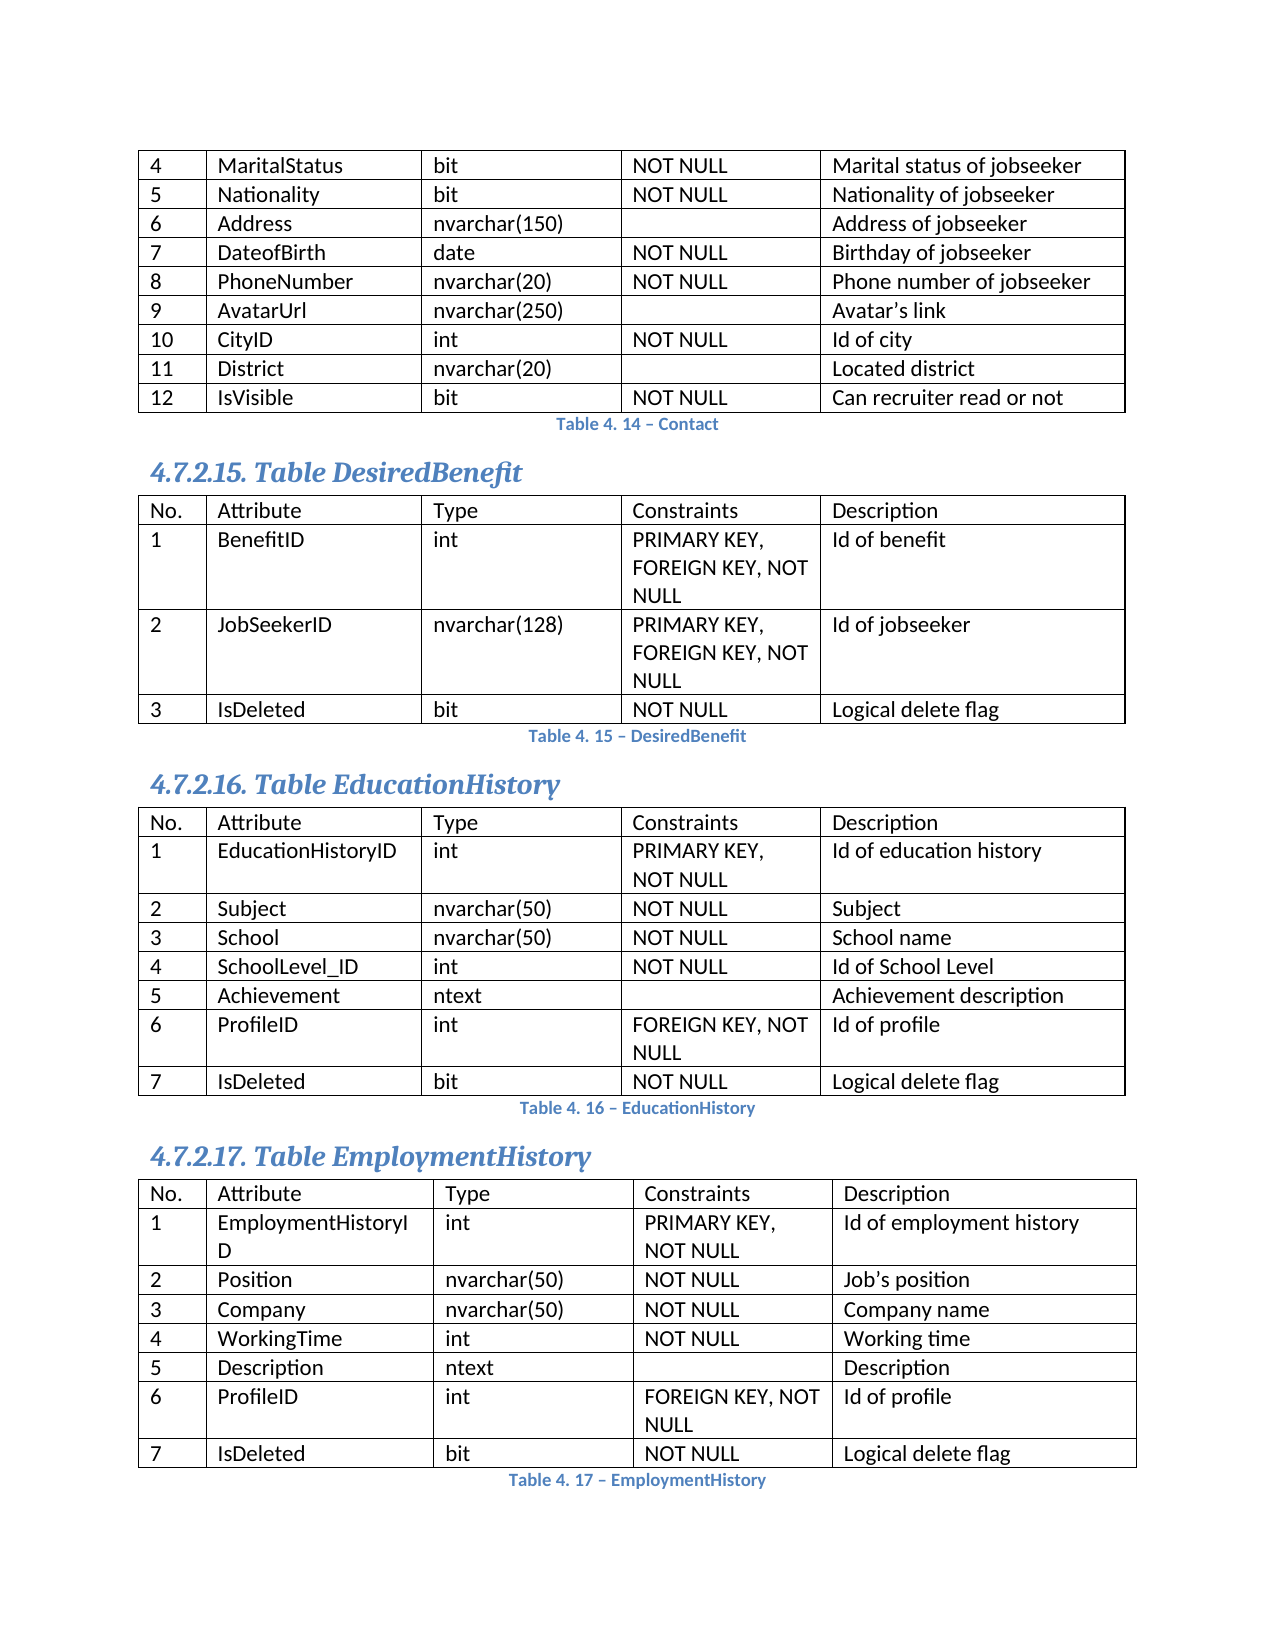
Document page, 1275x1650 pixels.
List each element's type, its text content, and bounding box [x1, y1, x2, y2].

table_cell NOT NULL [622, 1067, 820, 1095]
table_cell nvarchar(50) [434, 1295, 633, 1323]
table_cell int [434, 1324, 633, 1352]
table_header Type [422, 496, 621, 524]
table_cell Id of profile [833, 1382, 1136, 1438]
table_cell AvatarUrl [207, 296, 421, 324]
table_cell ntext [434, 1353, 633, 1381]
table_cell 5 [139, 180, 206, 208]
table_cell DateofBirth [207, 238, 421, 266]
table_cell Description [207, 1353, 433, 1381]
table_cell IsDeleted [207, 695, 421, 723]
table_cell Birthday of jobseeker [821, 238, 1124, 266]
table_cell Id of education history [821, 837, 1124, 893]
table_cell NOT NULL [622, 267, 820, 295]
table_cell IsDeleted [207, 1067, 421, 1095]
table_cell NOT NULL [622, 384, 820, 412]
table_cell PRIMARY KEY, NOT NULL [634, 1209, 832, 1264]
table_cell 6 [139, 1010, 206, 1066]
table_cell [622, 209, 820, 237]
table_cell CityID [207, 325, 421, 353]
table_cell Address [207, 209, 421, 237]
table_cell PRIMARY KEY, FOREIGN KEY, NOT NULL [622, 525, 820, 609]
table_cell School [207, 923, 421, 951]
table_cell nvarchar(50) [434, 1266, 633, 1294]
table_cell NOT NULL [634, 1324, 832, 1352]
table_cell 7 [139, 1439, 206, 1467]
table_cell JobSeekerID [207, 610, 421, 694]
table_cell Avatar’s link [821, 296, 1124, 324]
table_cell 2 [139, 1266, 206, 1294]
table_cell int [422, 837, 621, 893]
table_cell 4 [139, 151, 206, 179]
table_cell Nationality [207, 180, 421, 208]
table_cell 1 [139, 525, 206, 609]
table_cell 5 [139, 981, 206, 1009]
table_cell int [434, 1382, 633, 1438]
table_cell bit [434, 1439, 633, 1467]
table_cell bit [422, 151, 621, 179]
table_cell 1 [139, 1209, 206, 1264]
table_cell ntext [422, 981, 621, 1009]
table_header No. [139, 496, 206, 524]
table_cell nvarchar(20) [422, 355, 621, 382]
text Table 4. 16 – EducationHistory [150, 1096, 1125, 1119]
table_header Constraints [634, 1180, 832, 1207]
table_cell Logical delete flag [821, 1067, 1124, 1095]
table_cell 1 [139, 837, 206, 893]
text Table 4. 17 – EmploymentHistory [150, 1468, 1125, 1491]
table_cell NOT NULL [622, 695, 820, 723]
table_cell int [422, 1010, 621, 1066]
table_cell 7 [139, 1067, 206, 1095]
table_cell [622, 296, 820, 324]
table_cell nvarchar(50) [422, 923, 621, 951]
table_cell Logical delete flag [821, 695, 1124, 723]
table_cell FOREIGN KEY, NOT NULL [622, 1010, 820, 1066]
table_cell nvarchar(150) [422, 209, 621, 237]
table_cell Phone number of jobseeker [821, 267, 1124, 295]
table_cell IsDeleted [207, 1439, 433, 1467]
table_cell 2 [139, 610, 206, 694]
table_cell Working time [833, 1324, 1136, 1352]
subtitle 4.7.2.16. Table EducationHistory [150, 768, 1125, 802]
table_cell 3 [139, 1295, 206, 1323]
table_cell [622, 981, 820, 1009]
table_cell SchoolLevel_ID [207, 952, 421, 980]
table_cell Id of employment history [833, 1209, 1136, 1264]
table_cell bit [422, 180, 621, 208]
table_cell Subject [207, 894, 421, 922]
table_cell Description [833, 1353, 1136, 1381]
table_cell IsVisible [207, 384, 421, 412]
table_cell MaritalStatus [207, 151, 421, 179]
table_cell NOT NULL [634, 1295, 832, 1323]
table_cell [622, 355, 820, 382]
table_cell Achievement description [821, 981, 1124, 1009]
table_cell Id of city [821, 325, 1124, 353]
table_cell bit [422, 1067, 621, 1095]
table_cell PRIMARY KEY, FOREIGN KEY, NOT NULL [622, 610, 820, 694]
table_cell [634, 1353, 832, 1381]
table_header Description [833, 1180, 1136, 1207]
table_cell NOT NULL [622, 180, 820, 208]
table_cell PRIMARY KEY, NOT NULL [622, 837, 820, 893]
table_cell int [422, 325, 621, 353]
table_cell bit [422, 695, 621, 723]
table_cell EmploymentHistoryID [207, 1209, 433, 1264]
table_cell bit [422, 384, 621, 412]
table_header Description [821, 808, 1124, 836]
table_cell School name [821, 923, 1124, 951]
table_header No. [139, 1180, 206, 1207]
subtitle 4.7.2.17. Table EmploymentHistory [150, 1140, 1125, 1173]
table_cell 12 [139, 384, 206, 412]
table_cell ProfileID [207, 1382, 433, 1438]
table_cell nvarchar(50) [422, 894, 621, 922]
table_cell nvarchar(20) [422, 267, 621, 295]
table_cell 11 [139, 355, 206, 382]
table_cell Subject [821, 894, 1124, 922]
table_cell 3 [139, 695, 206, 723]
table_cell Address of jobseeker [821, 209, 1124, 237]
table_header Attribute [207, 496, 421, 524]
table_cell Id of jobseeker [821, 610, 1124, 694]
table_cell 4 [139, 1324, 206, 1352]
table_cell 6 [139, 1382, 206, 1438]
table_header Type [422, 808, 621, 836]
table_cell int [422, 525, 621, 609]
table_cell NOT NULL [622, 952, 820, 980]
table_cell FOREIGN KEY, NOT NULL [634, 1382, 832, 1438]
text Table 4. 14 – Contact [150, 413, 1125, 436]
table_cell int [422, 952, 621, 980]
table_cell 5 [139, 1353, 206, 1381]
table_cell NOT NULL [634, 1439, 832, 1467]
table_cell Id of benefit [821, 525, 1124, 609]
table_cell Achievement [207, 981, 421, 1009]
table_cell Job’s position [833, 1266, 1136, 1294]
table_cell NOT NULL [622, 151, 820, 179]
table_cell NOT NULL [622, 923, 820, 951]
table_header No. [139, 808, 206, 836]
table_cell NOT NULL [622, 325, 820, 353]
table_cell ProfileID [207, 1010, 421, 1066]
table_cell Id of School Level [821, 952, 1124, 980]
table_cell 10 [139, 325, 206, 353]
table_cell Can recruiter read or not [821, 384, 1124, 412]
table_cell Nationality of jobseeker [821, 180, 1124, 208]
table_cell date [422, 238, 621, 266]
table_header Constraints [622, 496, 820, 524]
table_cell Position [207, 1266, 433, 1294]
table_cell 3 [139, 923, 206, 951]
table_cell Id of profile [821, 1010, 1124, 1066]
table_cell 4 [139, 952, 206, 980]
table_cell 2 [139, 894, 206, 922]
table_cell NOT NULL [622, 238, 820, 266]
table_cell BenefitID [207, 525, 421, 609]
table_header Attribute [207, 1180, 433, 1207]
table_header Constraints [622, 808, 820, 836]
table_cell PhoneNumber [207, 267, 421, 295]
table_cell EducationHistoryID [207, 837, 421, 893]
table_cell NOT NULL [634, 1266, 832, 1294]
text Table 4. 15 – DesiredBenefit [150, 724, 1125, 747]
table_header Description [821, 496, 1124, 524]
table_header Attribute [207, 808, 421, 836]
table_cell District [207, 355, 421, 382]
table_cell nvarchar(250) [422, 296, 621, 324]
table_cell nvarchar(128) [422, 610, 621, 694]
table_cell 9 [139, 296, 206, 324]
table_cell Company [207, 1295, 433, 1323]
subtitle 4.7.2.15. Table DesiredBenefit [150, 456, 1125, 490]
table_header Type [434, 1180, 633, 1207]
table_cell WorkingTime [207, 1324, 433, 1352]
table_cell Company name [833, 1295, 1136, 1323]
table_cell 7 [139, 238, 206, 266]
table_cell 8 [139, 267, 206, 295]
table_cell NOT NULL [622, 894, 820, 922]
table_cell Logical delete flag [833, 1439, 1136, 1467]
table_cell 6 [139, 209, 206, 237]
table_cell int [434, 1209, 633, 1264]
table_cell Located district [821, 355, 1124, 382]
table_cell Marital status of jobseeker [821, 151, 1124, 179]
